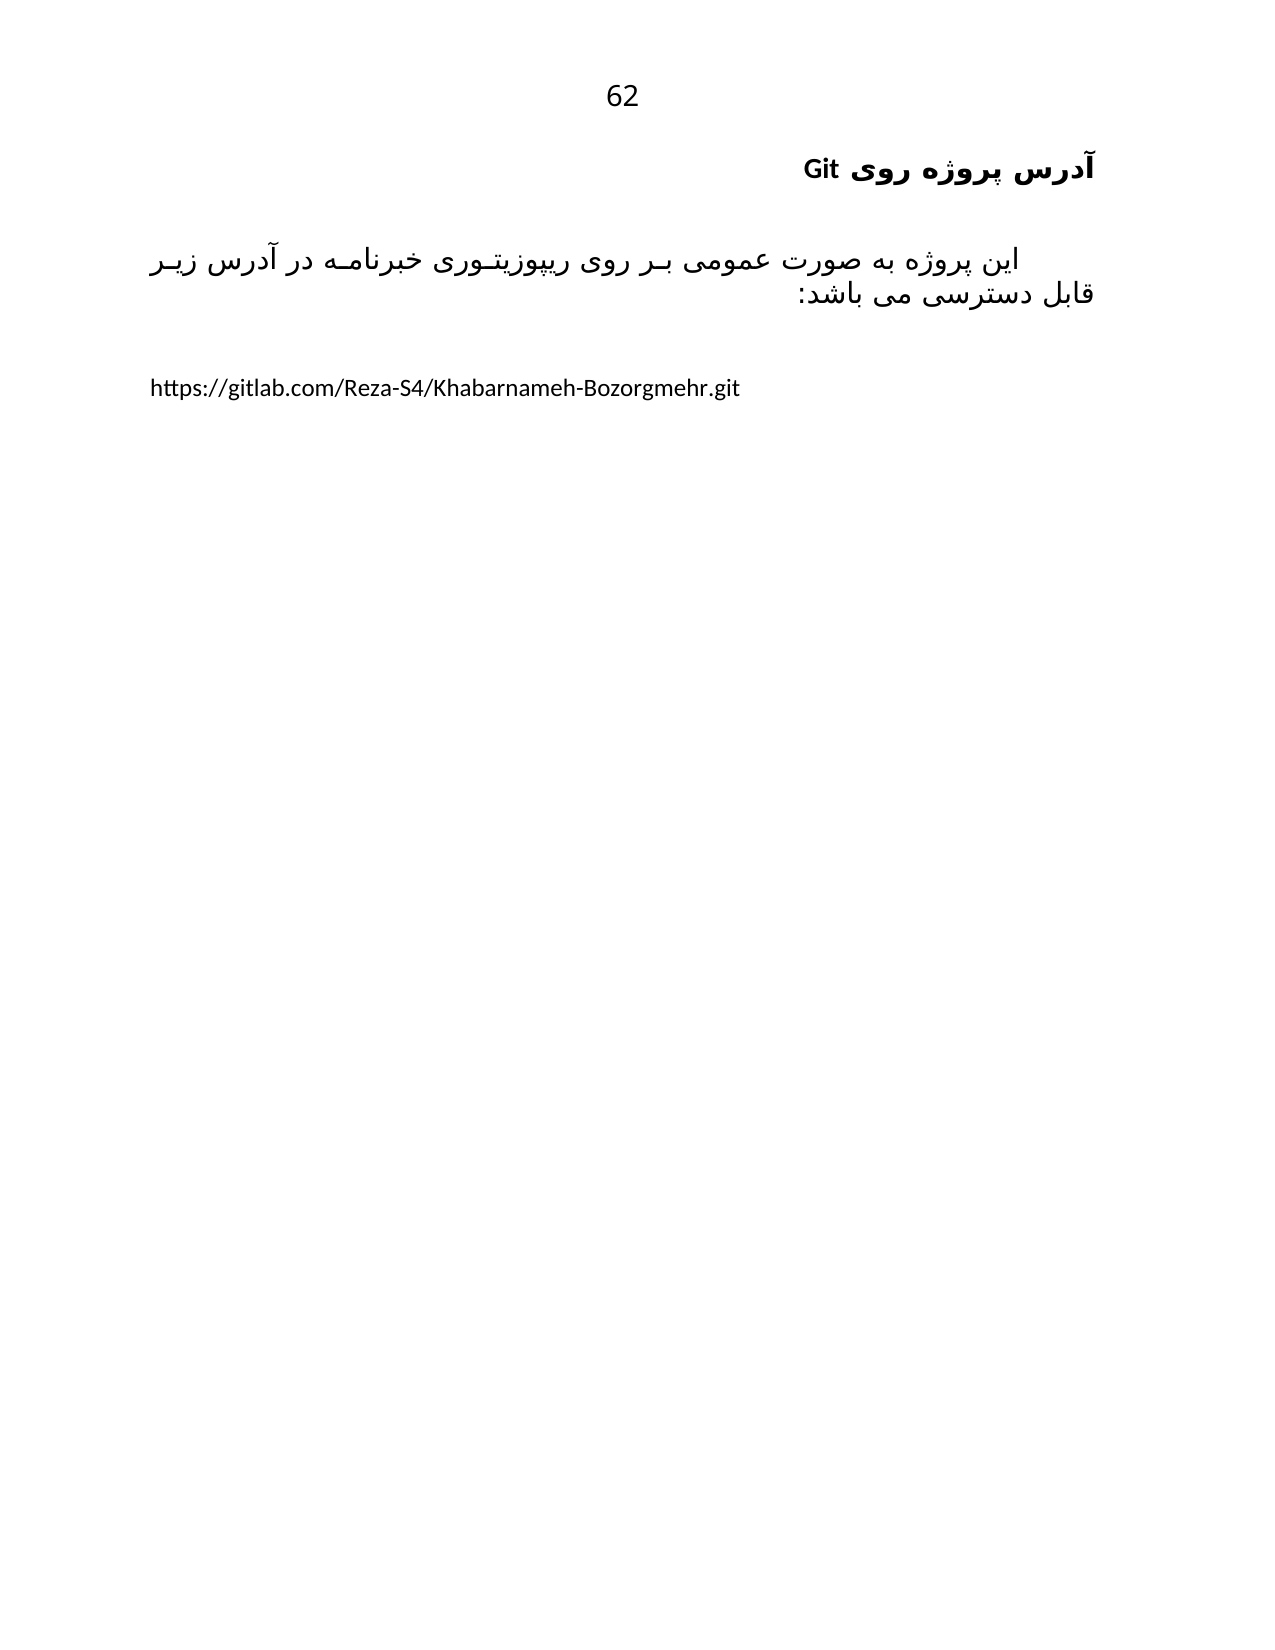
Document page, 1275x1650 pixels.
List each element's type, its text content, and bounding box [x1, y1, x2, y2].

text این پروژه به صورت عمومی بر روی ریپوزیتوری خبرنامه در آدرس زیر قابل دسترسی می باشد: [150, 242, 1095, 310]
text آدرس پروژه روی Git [150, 150, 1095, 186]
text https://gitlab.com/Reza-S4/Khabarnameh-Bozorgmehr.git [150, 372, 1095, 402]
